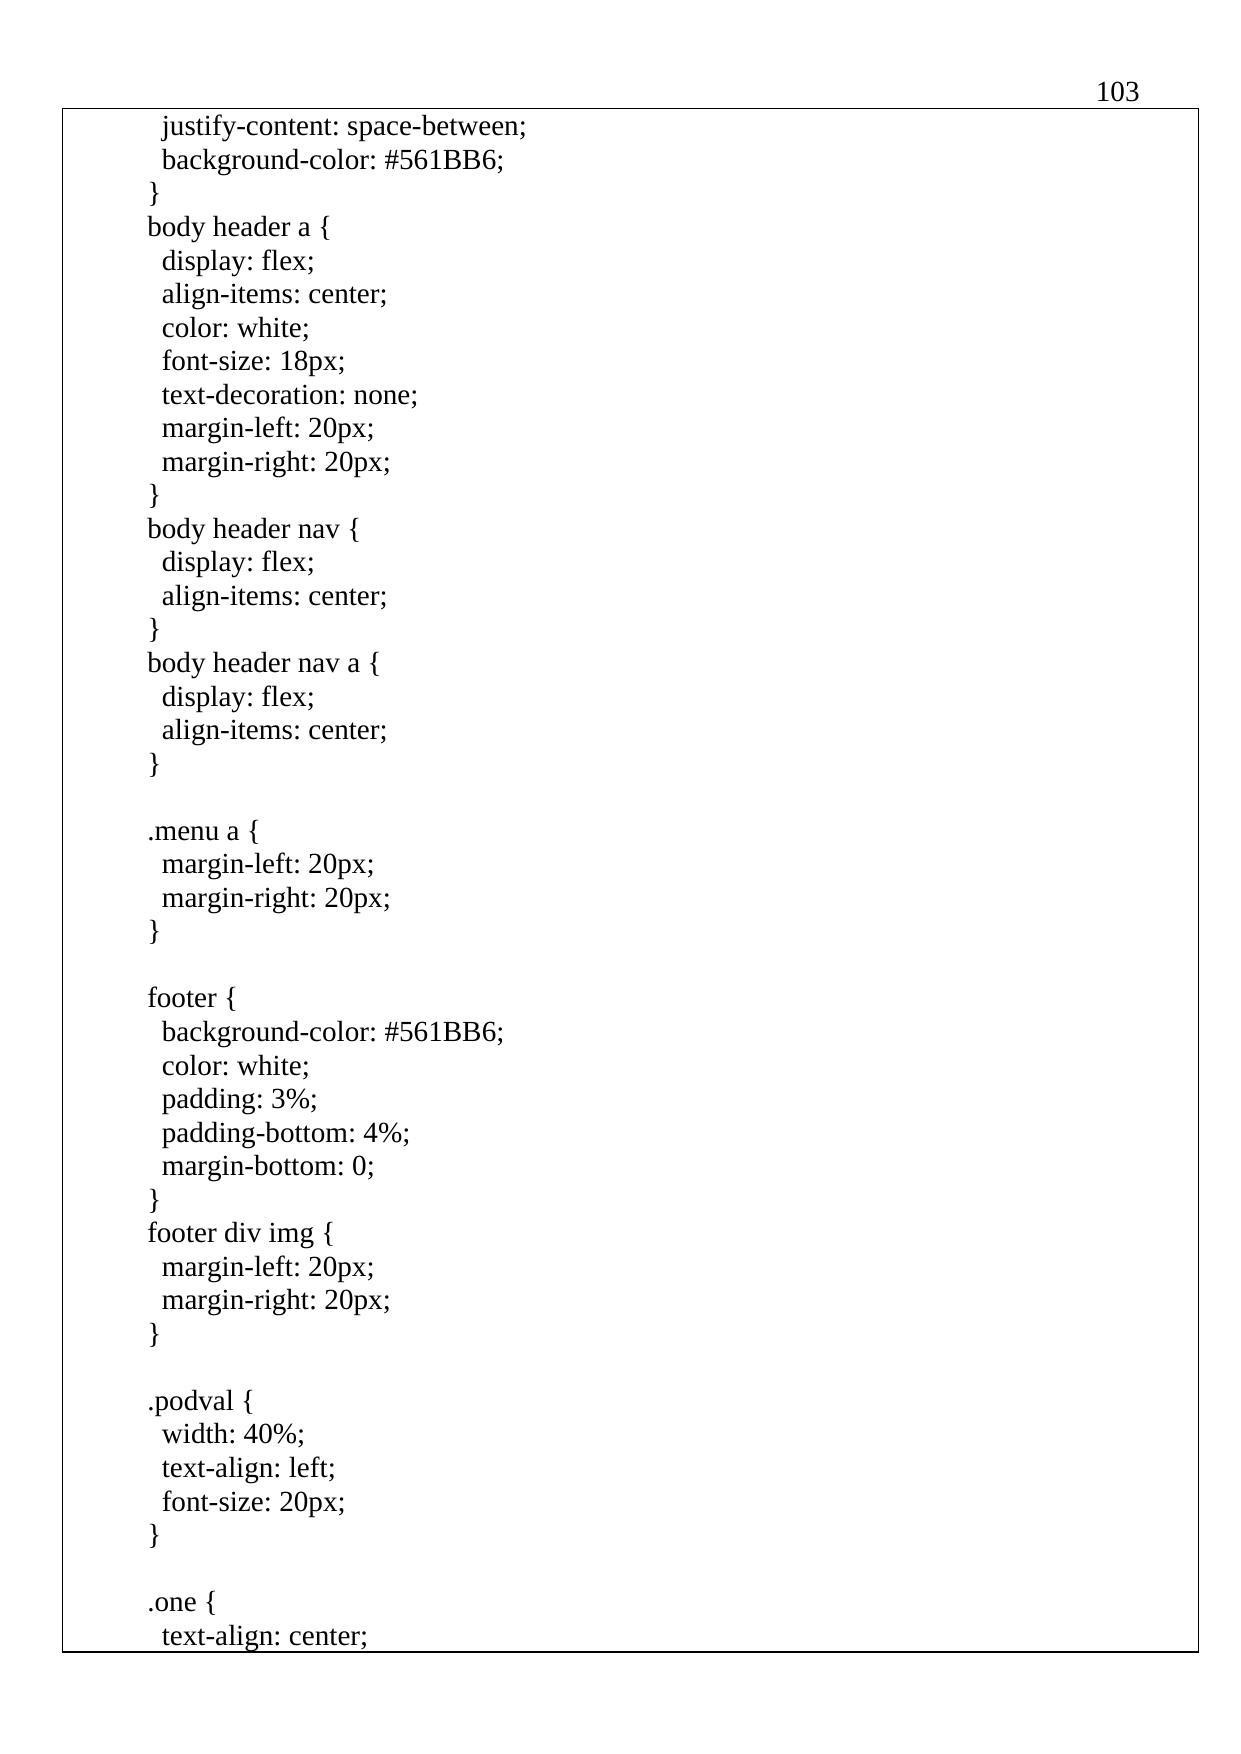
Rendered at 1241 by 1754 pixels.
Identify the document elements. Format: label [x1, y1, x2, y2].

table_header [63, 109, 1198, 1651]
